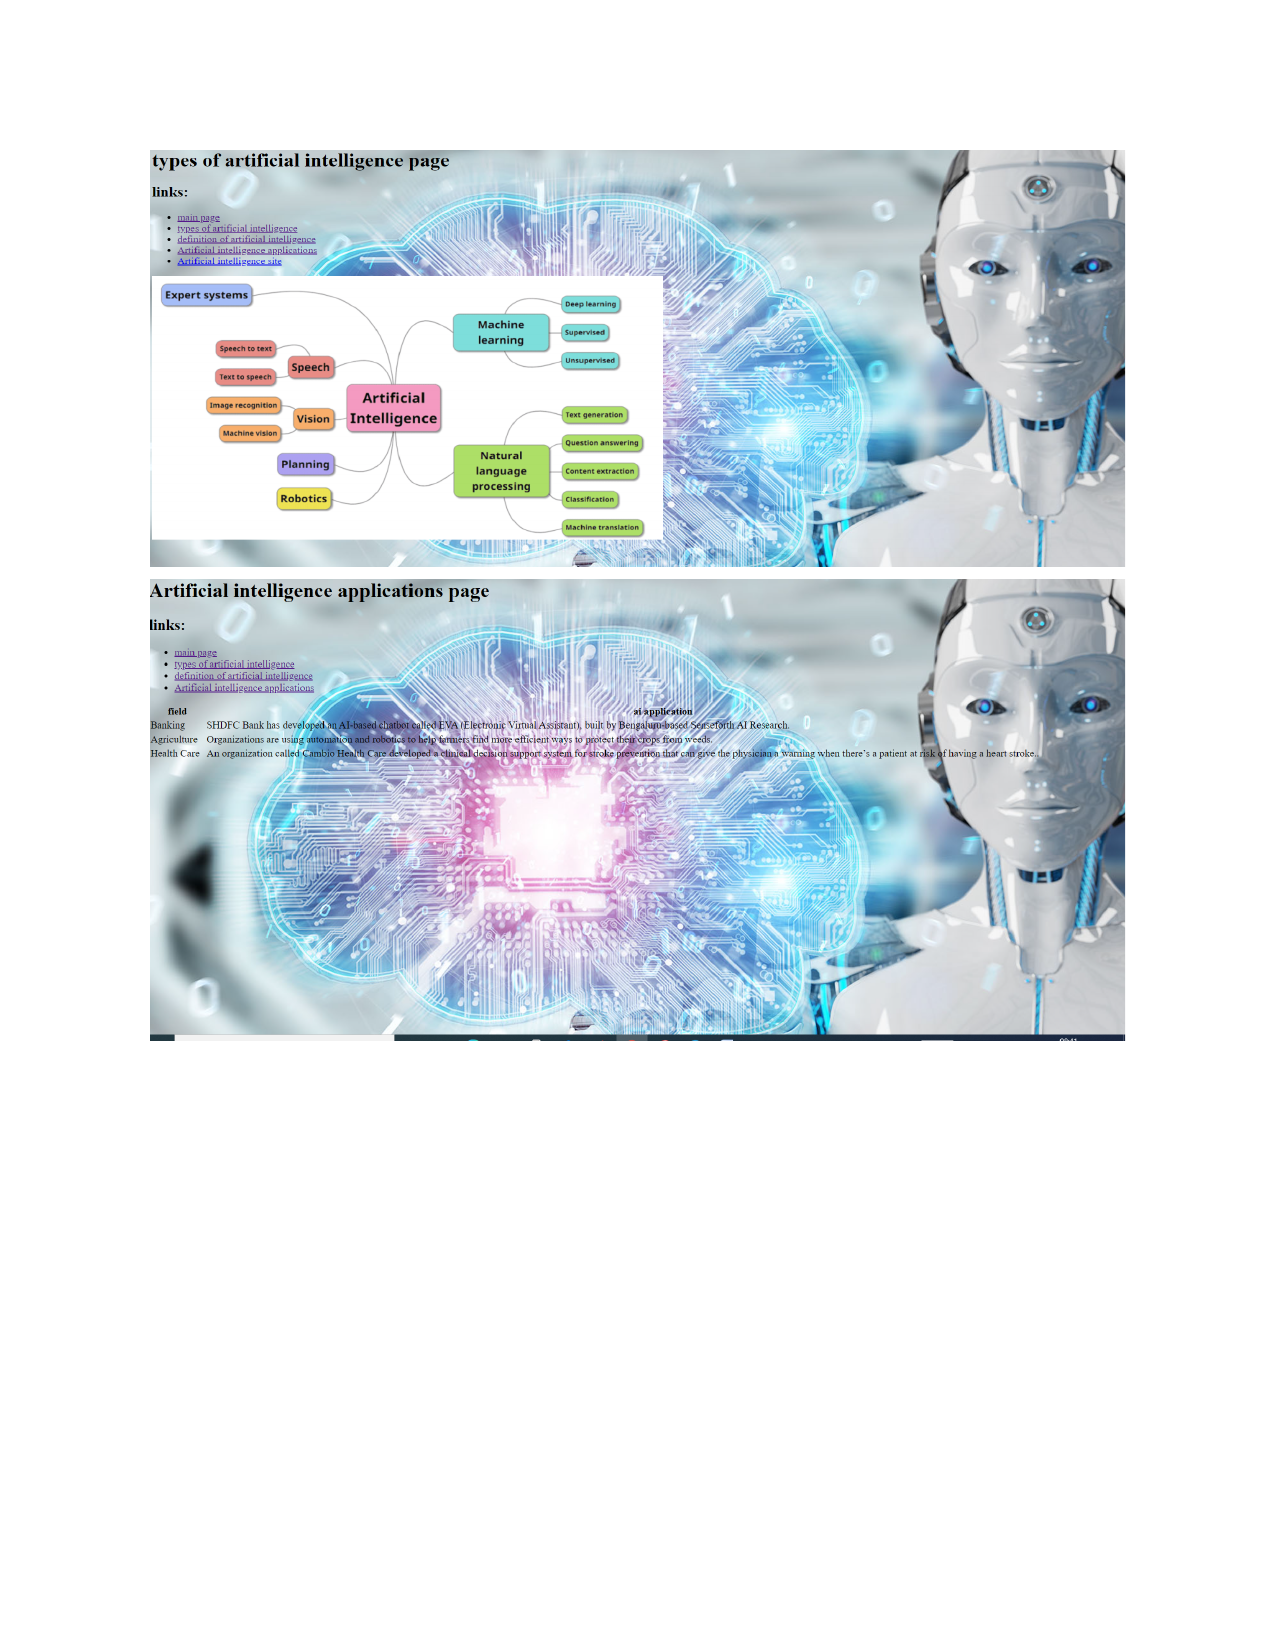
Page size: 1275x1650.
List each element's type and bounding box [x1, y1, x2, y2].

picture [150, 150, 1125, 567]
picture [150, 579, 1125, 1041]
